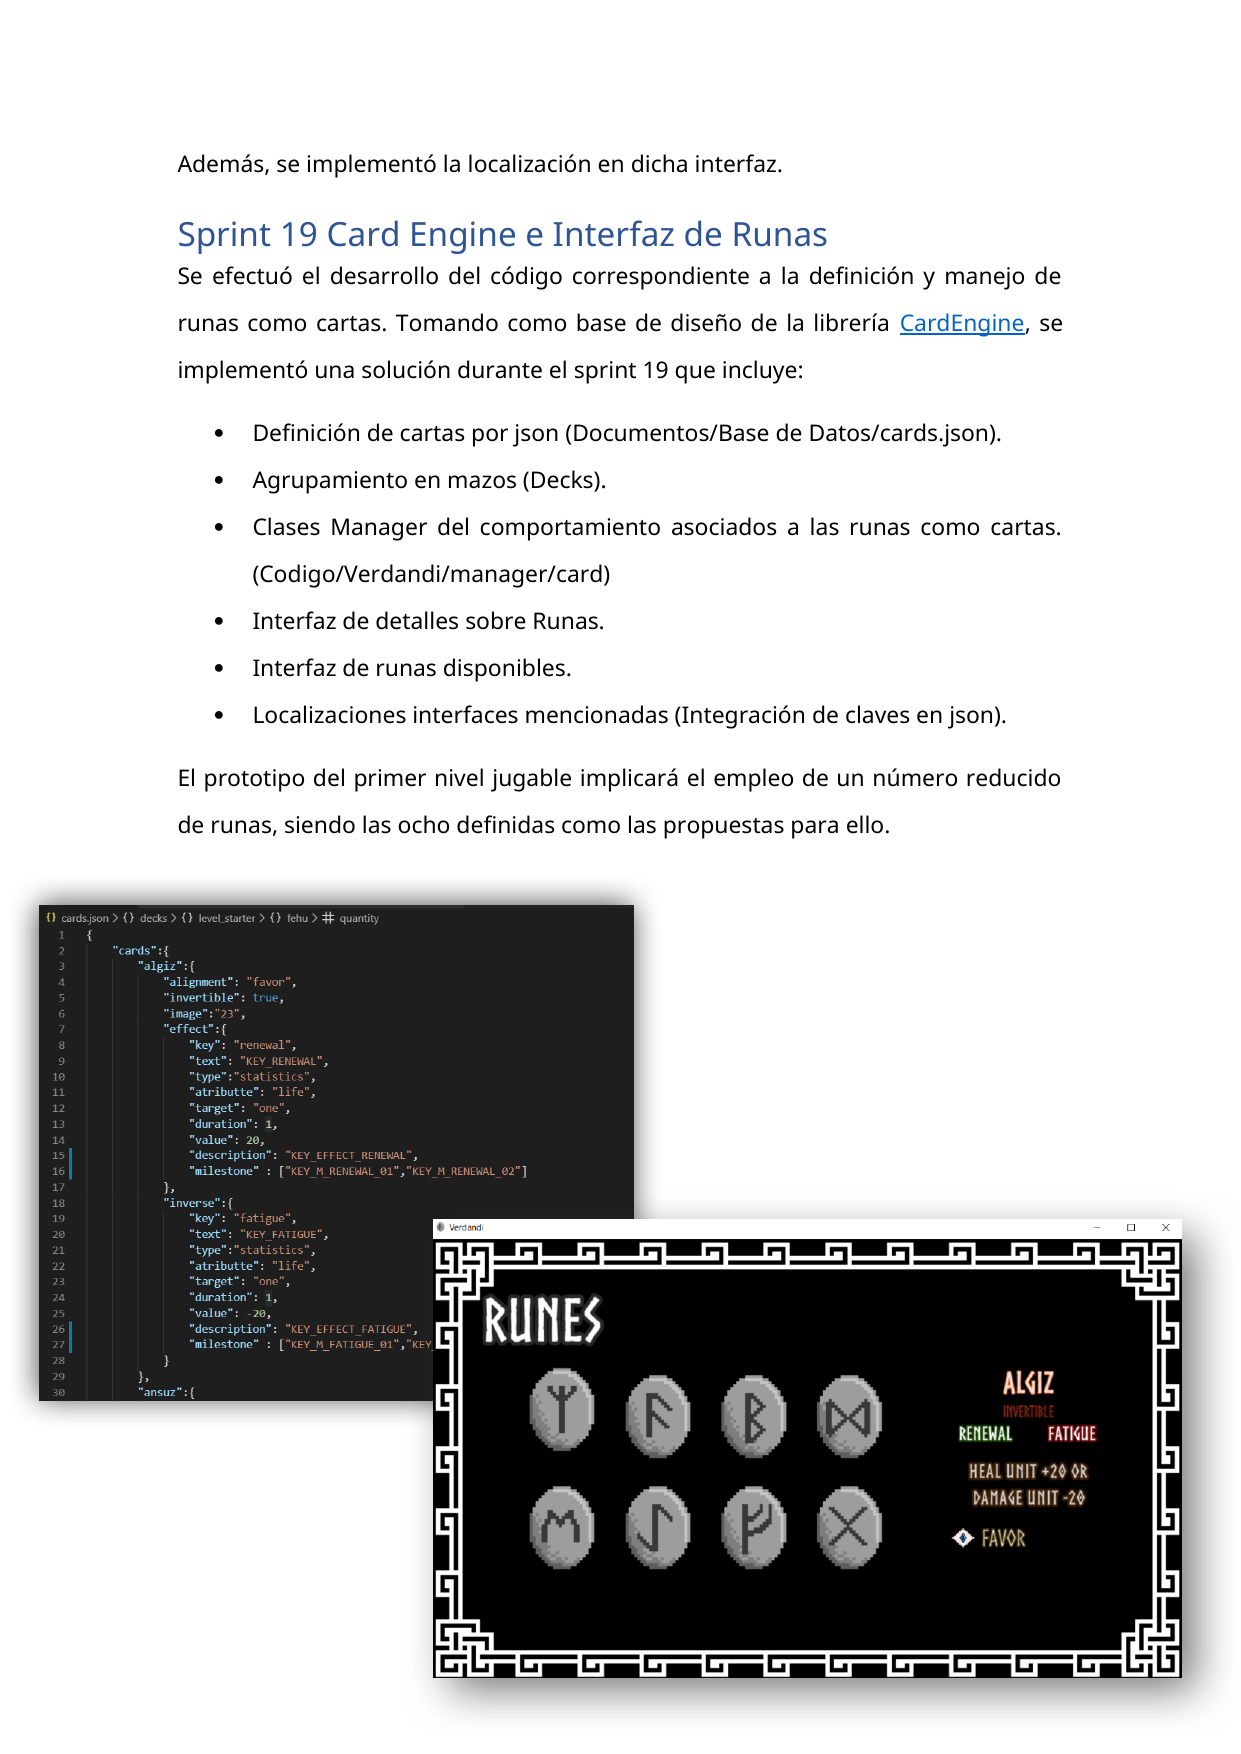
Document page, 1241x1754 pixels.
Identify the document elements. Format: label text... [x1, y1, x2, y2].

text Además, se implementó la localización en dicha interfaz. [177, 148, 1063, 179]
text El prototipo del primer nivel jugable implicará el empleo de un número reducido de runas, siendo las ocho definidas como las propuestas para ello. [177, 762, 1063, 840]
picture [39, 905, 1182, 1678]
list Localizaciones interfaces mencionadas (Integración de claves en json). [215, 699, 1063, 730]
list Agrupamiento en mazos (Decks). [215, 464, 1063, 496]
subtitle Sprint 19 Card Engine e Interfaz de Runas [177, 211, 1063, 257]
list Interfaz de detalles sobre Runas. [215, 605, 1063, 636]
list Clases Manager del comportamiento asociados a las runas como cartas. (Codigo/Verdandi/manager/card) [215, 511, 1063, 589]
list Definición de cartas por json (Documentos/Base de Datos/cards.json). [215, 417, 1063, 449]
text Se efectuó el desarrollo del código correspondiente a la definición y manejo de runas como cartas. Tomando como base de diseño de la librería CardEngine, se implementó una solución durante el sprint 19 que incluye: [177, 260, 1063, 385]
list Interfaz de runas disponibles. [215, 652, 1063, 683]
